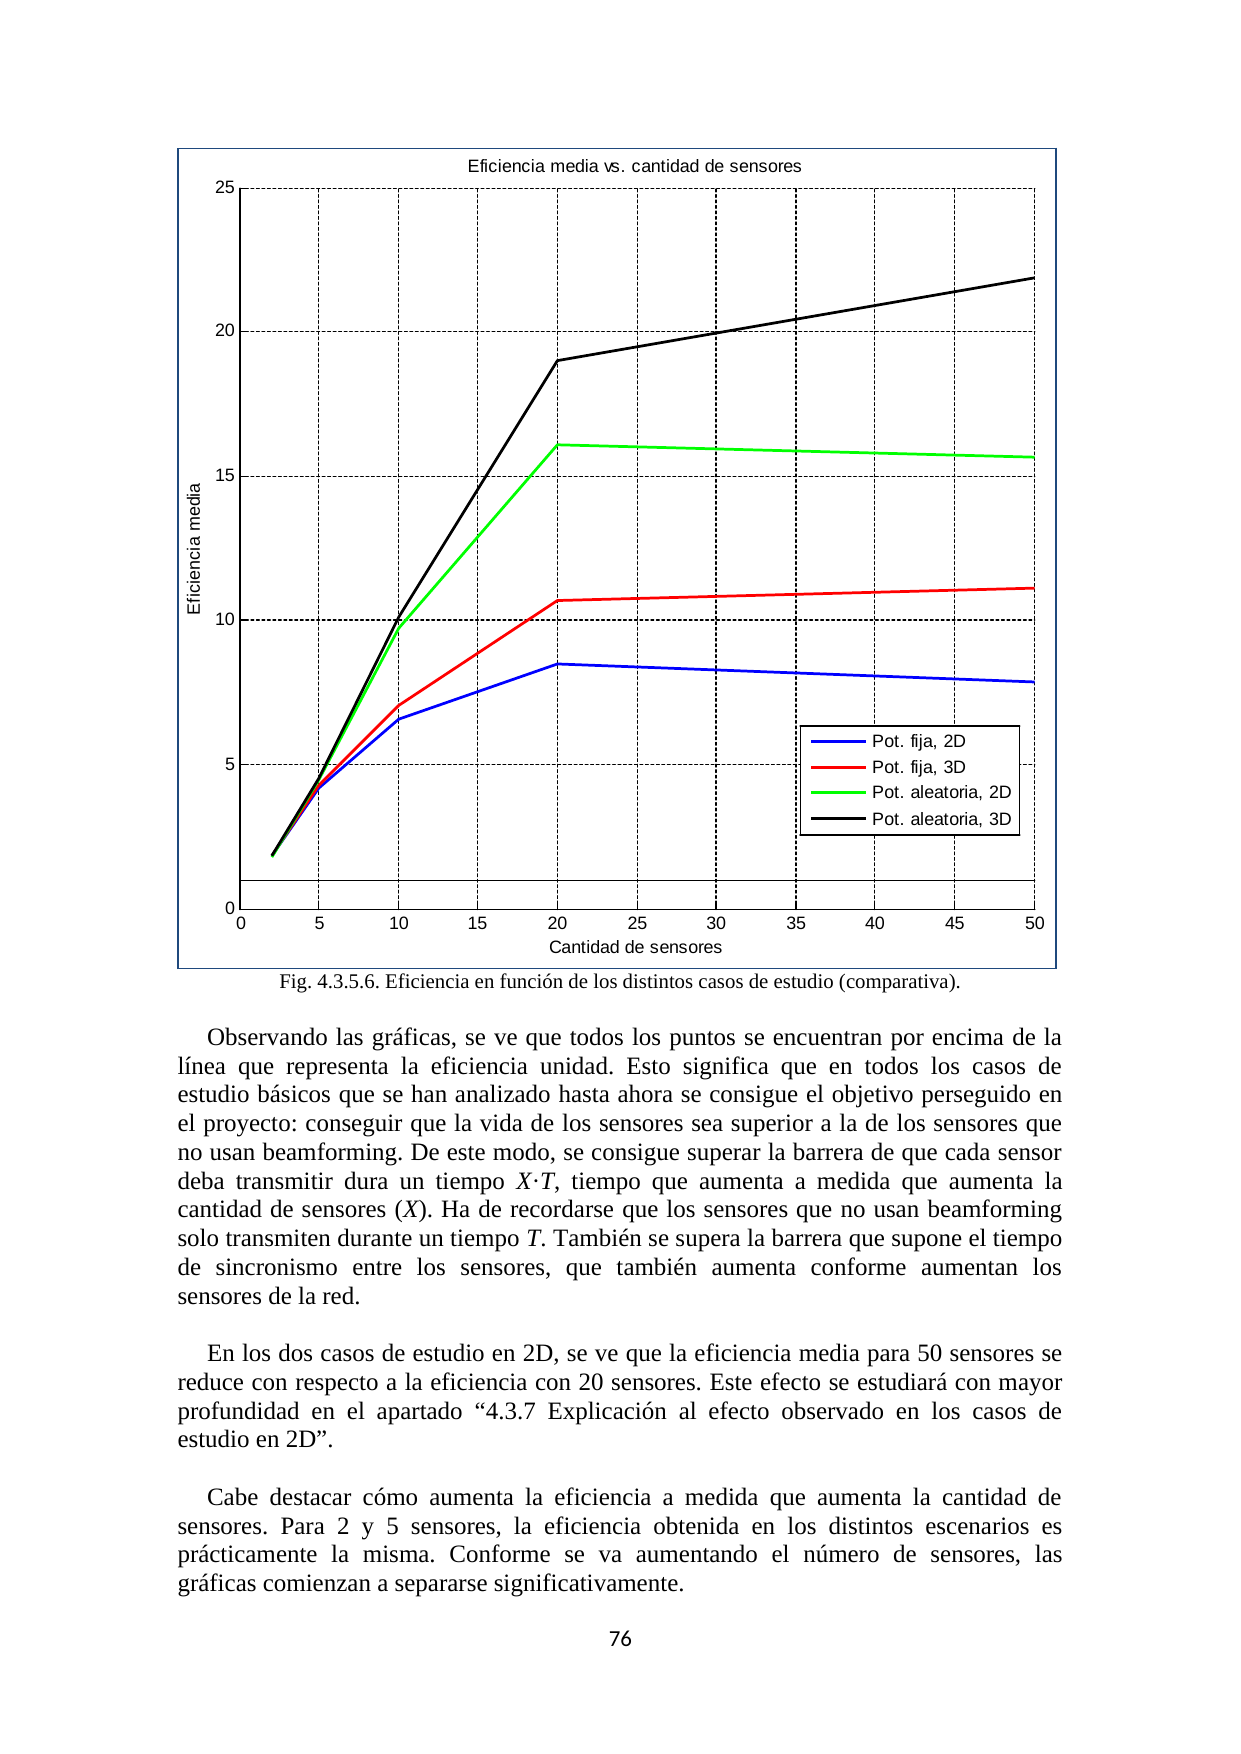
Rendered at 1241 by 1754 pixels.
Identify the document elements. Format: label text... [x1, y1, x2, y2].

text Cabe destacar cómo aumenta la eficiencia a medida que aumenta la cantidad de sensores. Para 2 y 5 sensores, la eficiencia obtenida en los distintos escenarios es prácticamente la misma. Conforme se va aumentando el número de sensores, las gráficas comienzan a separarse significativamente. [177, 1482, 1063, 1597]
text Fig. 4.3.5.6. Eficiencia en función de los distintos casos de estudio (comparativa). [177, 969, 1063, 993]
text En los dos casos de estudio en 2D, se ve que la eficiencia media para 50 sensores se reduce con respecto a la eficiencia con 20 sensores. Este efecto se estudiará con mayor profundidad en el apartado “4.3.7 Explicación al efecto observado en los casos de estudio en 2D”. [177, 1338, 1063, 1453]
text Observando las gráficas, se ve que todos los puntos se encuentran por encima de la línea que representa la eficiencia unidad. Esto significa que en todos los casos de estudio básicos que se han analizado hasta ahora se consigue el objetivo perseguido en el proyecto: conseguir que la vida de los sensores sea superior a la de los sensores que no usan beamforming. De este modo, se consigue superar la barrera de que cada sensor deba transmitir dura un tiempo X·T, tiempo que aumenta a medida que aumenta la cantidad de sensores (X). Ha de recordarse que los sensores que no usan beamforming solo transmiten durante un tiempo T. También se supera la barrera que supone el tiempo de sincronismo entre los sensores, que también aumenta conforme aumentan los sensores de la red. [177, 1022, 1063, 1309]
